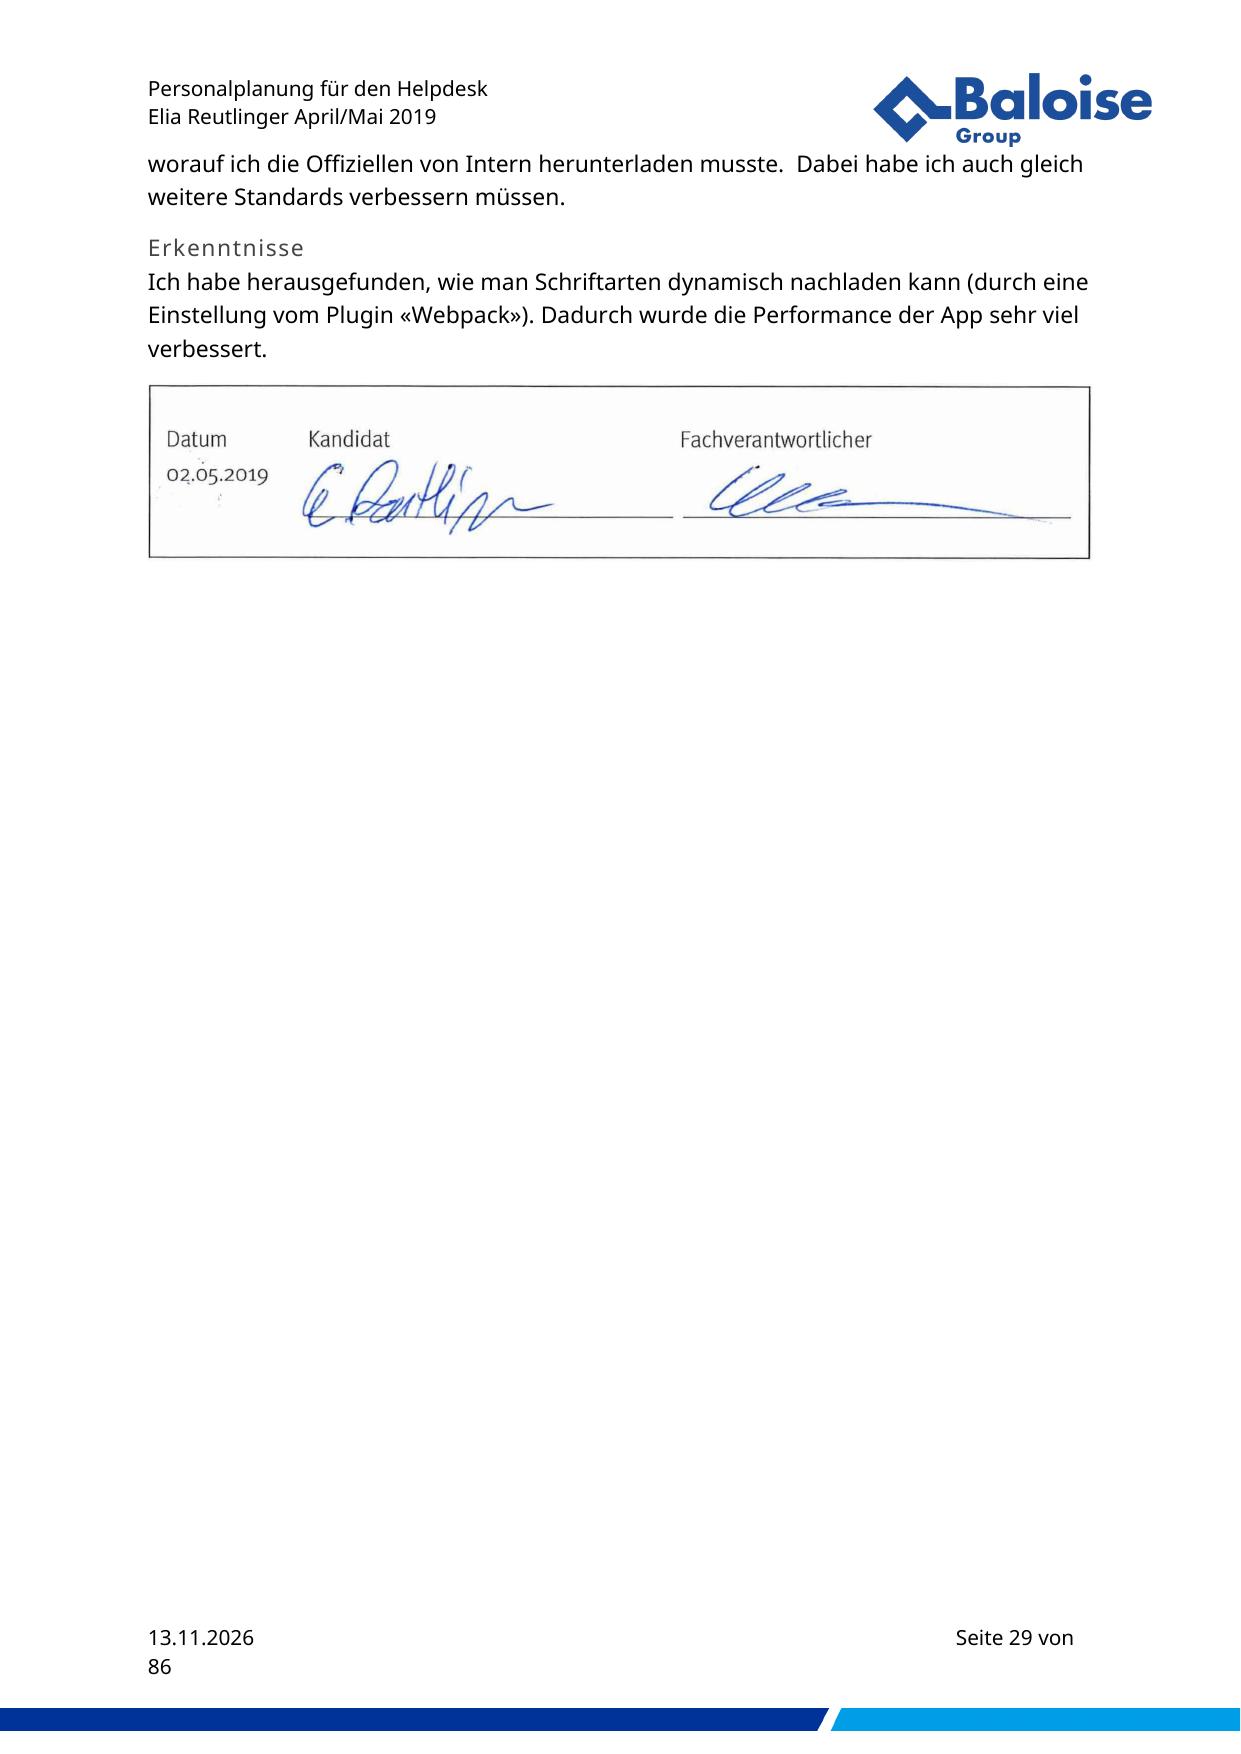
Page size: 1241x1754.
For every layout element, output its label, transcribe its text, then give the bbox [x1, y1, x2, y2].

picture [0, 1708, 1241, 1733]
picture [147, 383, 1093, 562]
text Ich habe herausgefunden, wie man Schriftarten dynamisch nachladen kann (durch eine Einstellung vom Plugin «Webpack»). Dadurch wurde die Performance der App sehr viel verbessert. [148, 266, 1093, 364]
picture [873, 73, 1152, 147]
subtitle Erkenntnisse [148, 232, 1093, 263]
